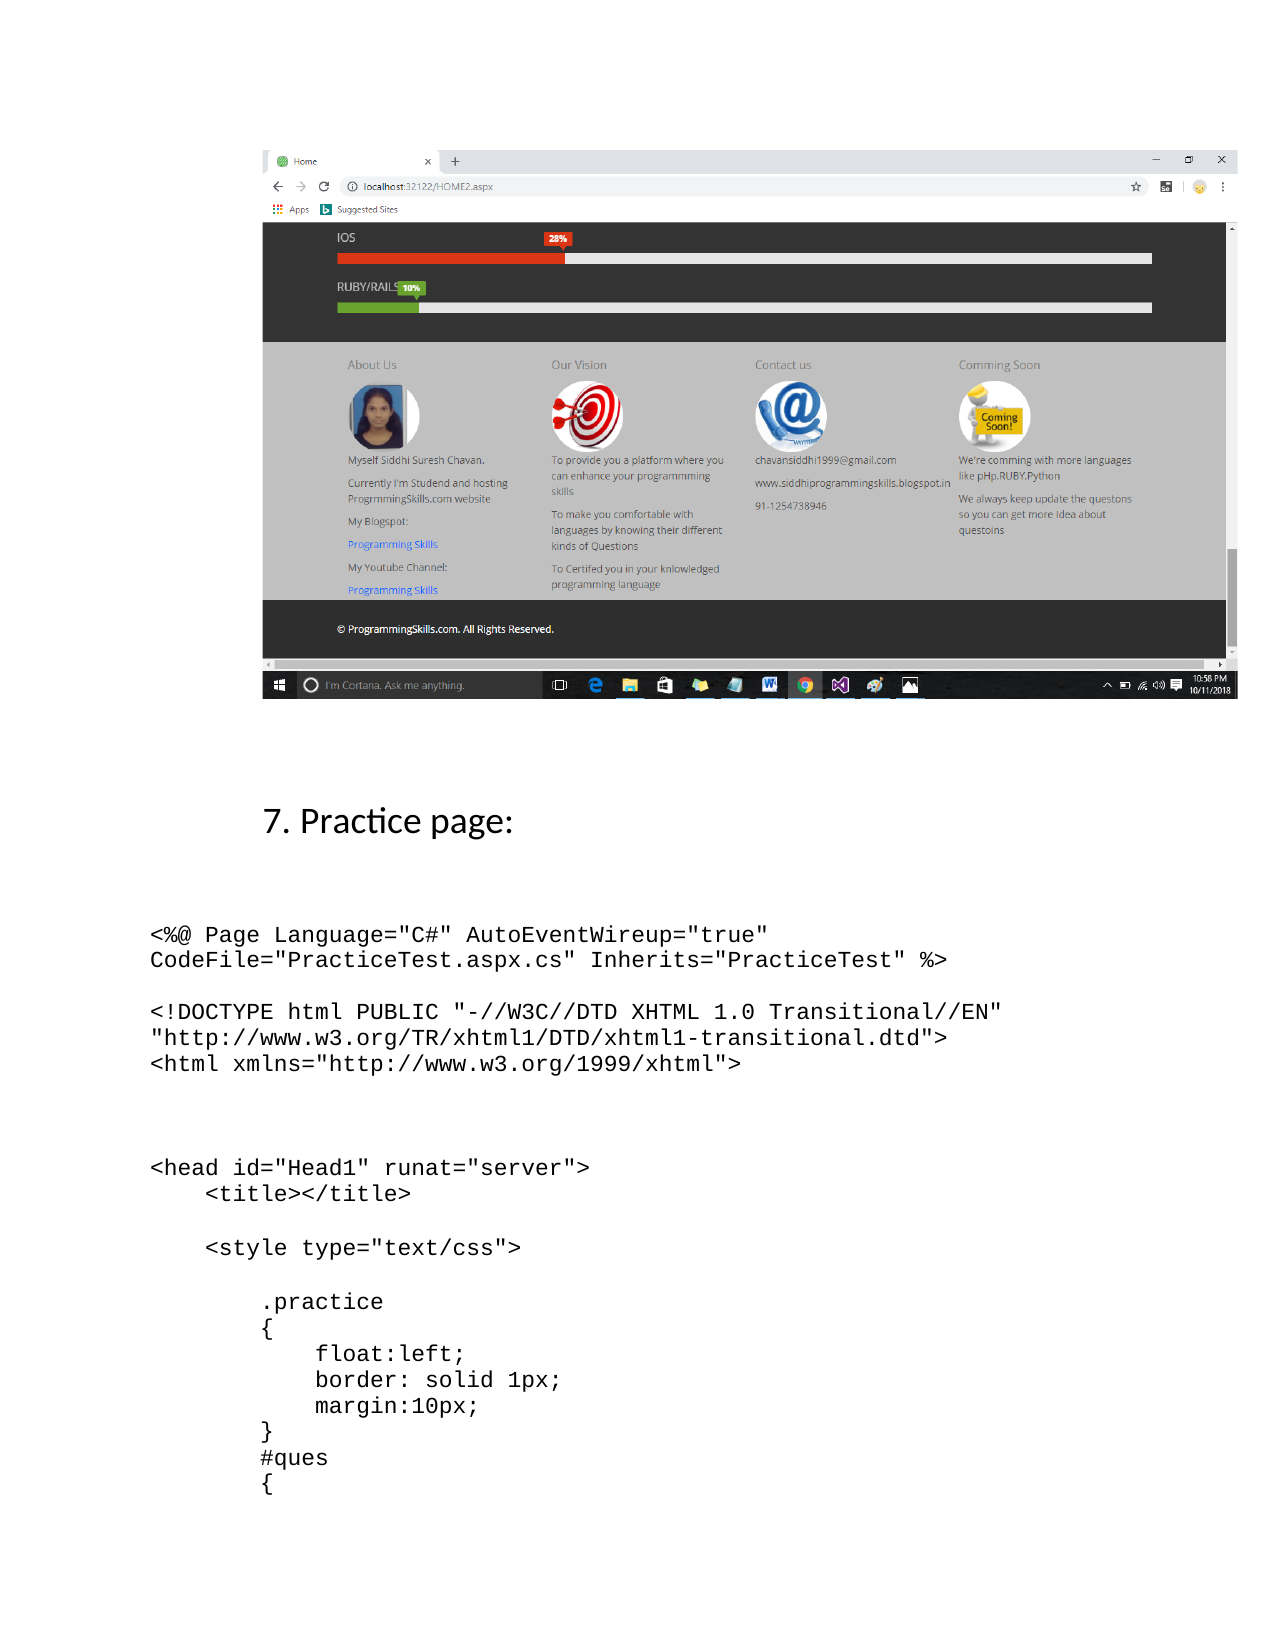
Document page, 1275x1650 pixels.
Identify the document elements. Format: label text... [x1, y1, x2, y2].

text .practice [150, 1290, 1125, 1316]
list Practice page: [262, 797, 1125, 842]
text } [150, 1420, 1125, 1446]
text margin:10px; [150, 1394, 1125, 1420]
text <%@ Page Language="C#" AutoEventWireup="true" CodeFile="PracticeTest.aspx.cs" Inherits="PracticeTest" %> [150, 923, 1125, 975]
text border: solid 1px; [150, 1368, 1125, 1394]
text <style type="text/css"> [150, 1236, 1125, 1262]
text #ques [150, 1446, 1125, 1472]
picture [262, 150, 1238, 699]
text <html xmlns="http://www.w3.org/1999/xhtml"> [150, 1053, 1125, 1078]
text { [150, 1316, 1125, 1342]
text <!DOCTYPE html PUBLIC "-//W3C//DTD XHTML 1.0 Transitional//EN" "http://www.w3.org/TR/xhtml1/DTD/xhtml1-transitional.dtd"> [150, 1001, 1125, 1053]
text <title></title> [150, 1182, 1125, 1208]
text { [150, 1472, 1125, 1498]
text float:left; [150, 1342, 1125, 1368]
text <head id="Head1" runat="server"> [150, 1156, 1125, 1182]
